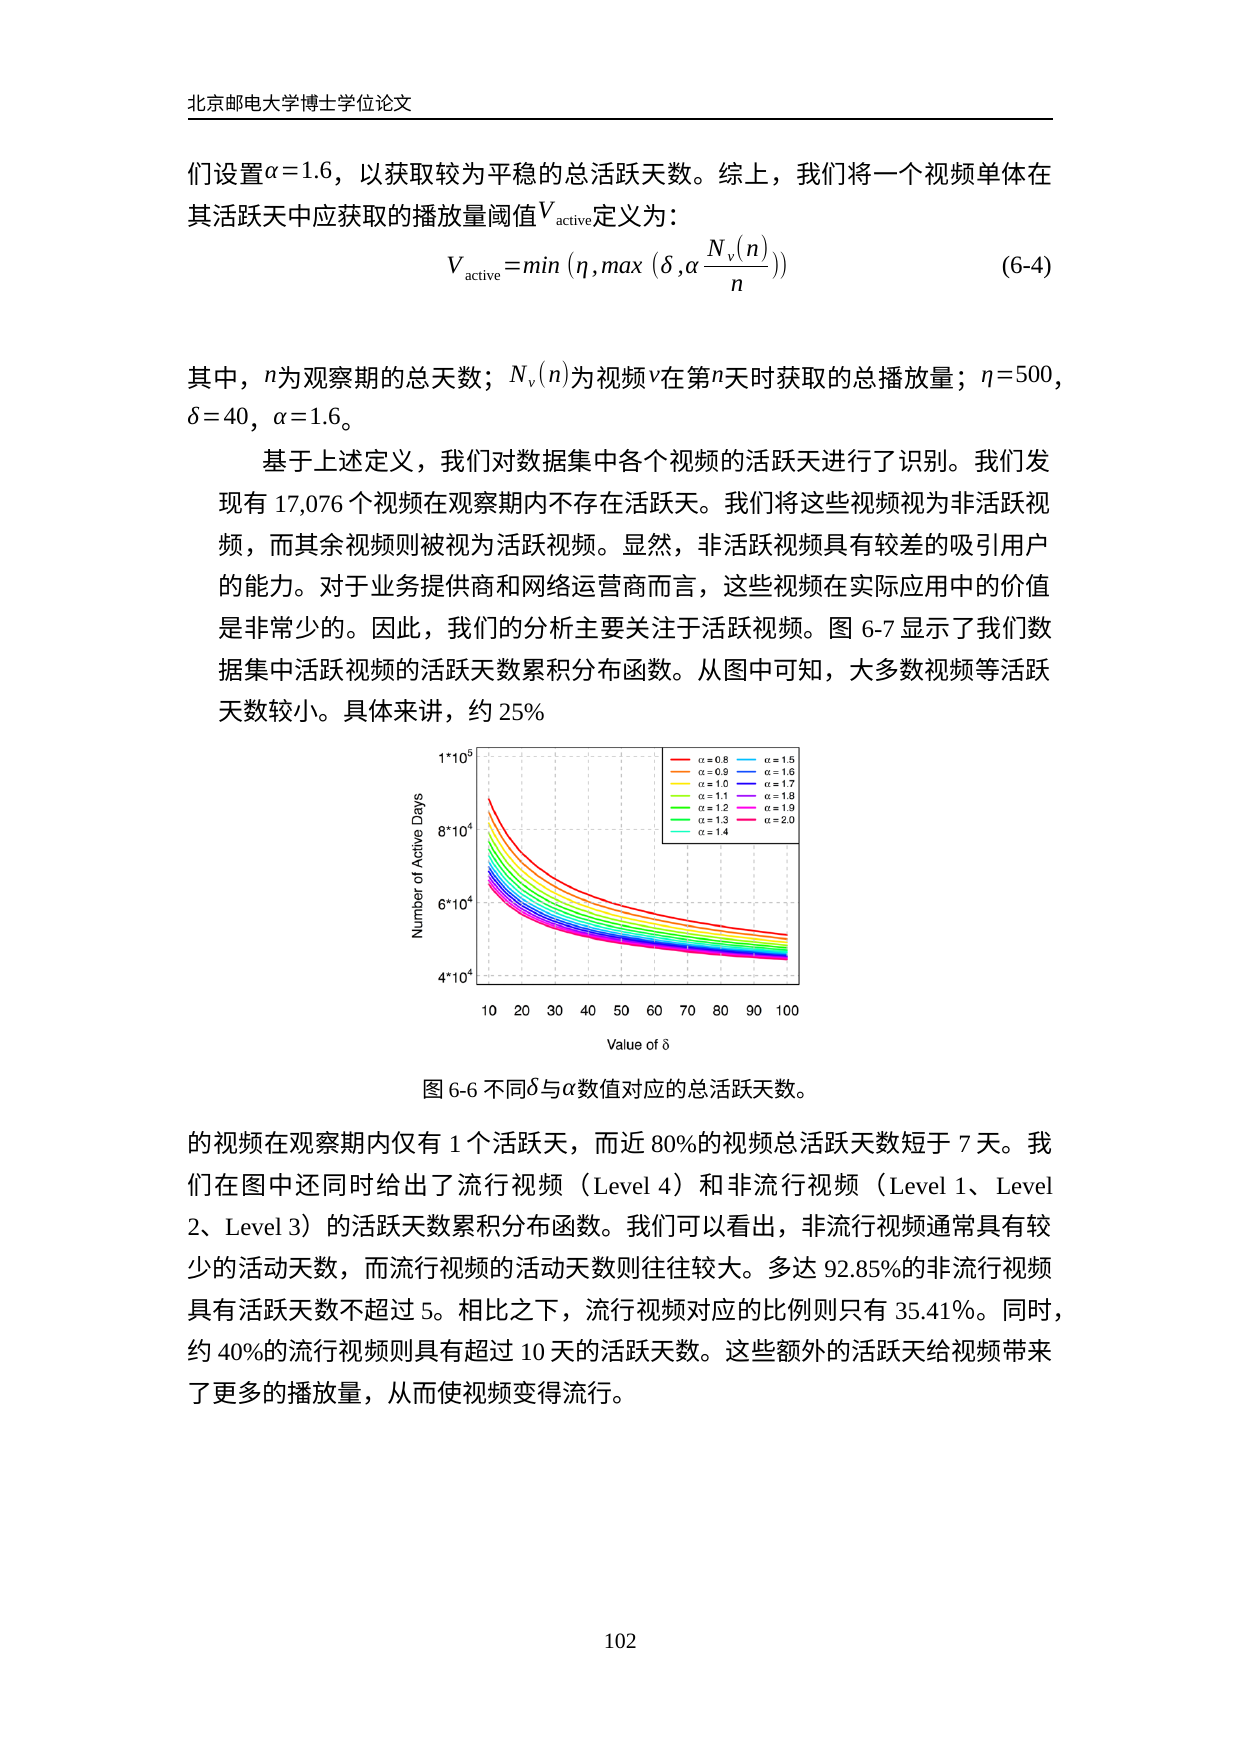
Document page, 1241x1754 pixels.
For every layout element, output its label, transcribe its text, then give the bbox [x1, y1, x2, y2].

text 其中，为观察期的总天数；为视频在第天时获取的总播放量；，，。 [187, 354, 1053, 437]
text 图6-6 不同与数值对应的总活跃天数。 [187, 1072, 1053, 1103]
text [187, 150, 1053, 233]
picture [406, 729, 835, 1072]
text 的视频在观察期内仅有1个活跃天，而近80%的视频总活跃天数短于7天。我们在图中还同时给出了流行视频（Level 4）和非流行视频（Level 1、Level 2、Level 3）的活跃天数累积分布函数。我们可以看出，非流行视频通常具有较少的活动天数，而流行视频的活动天数则往往较大。多达92.85%的非流行视频具有活跃天数不超过5。相比之下，流行视频对应的比例则只有35.41％。同时，约40%的流行视频则具有超过10天的活跃天数。这些额外的活跃天给视频带来了更多的播放量，从而使视频变得流行。 [187, 1119, 1053, 1411]
text 基于上述定义，我们对数据集中各个视频的活跃天进行了识别。我们发现有17,076个视频在观察期内不存在活跃天。我们将这些视频视为非活跃视频，而其余视频则被视为活跃视频。显然，非活跃视频具有较差的吸引用户的能力。对于业务提供商和网络运营商而言，这些视频在实际应用中的价值是非常少的。因此，我们的分析主要关注于活跃视频。图6-7显示了我们数据集中活跃视频的活跃天数累积分布函数。从图中可知，大多数视频等活跃天数较小。具体来讲，约25% [219, 437, 1053, 729]
